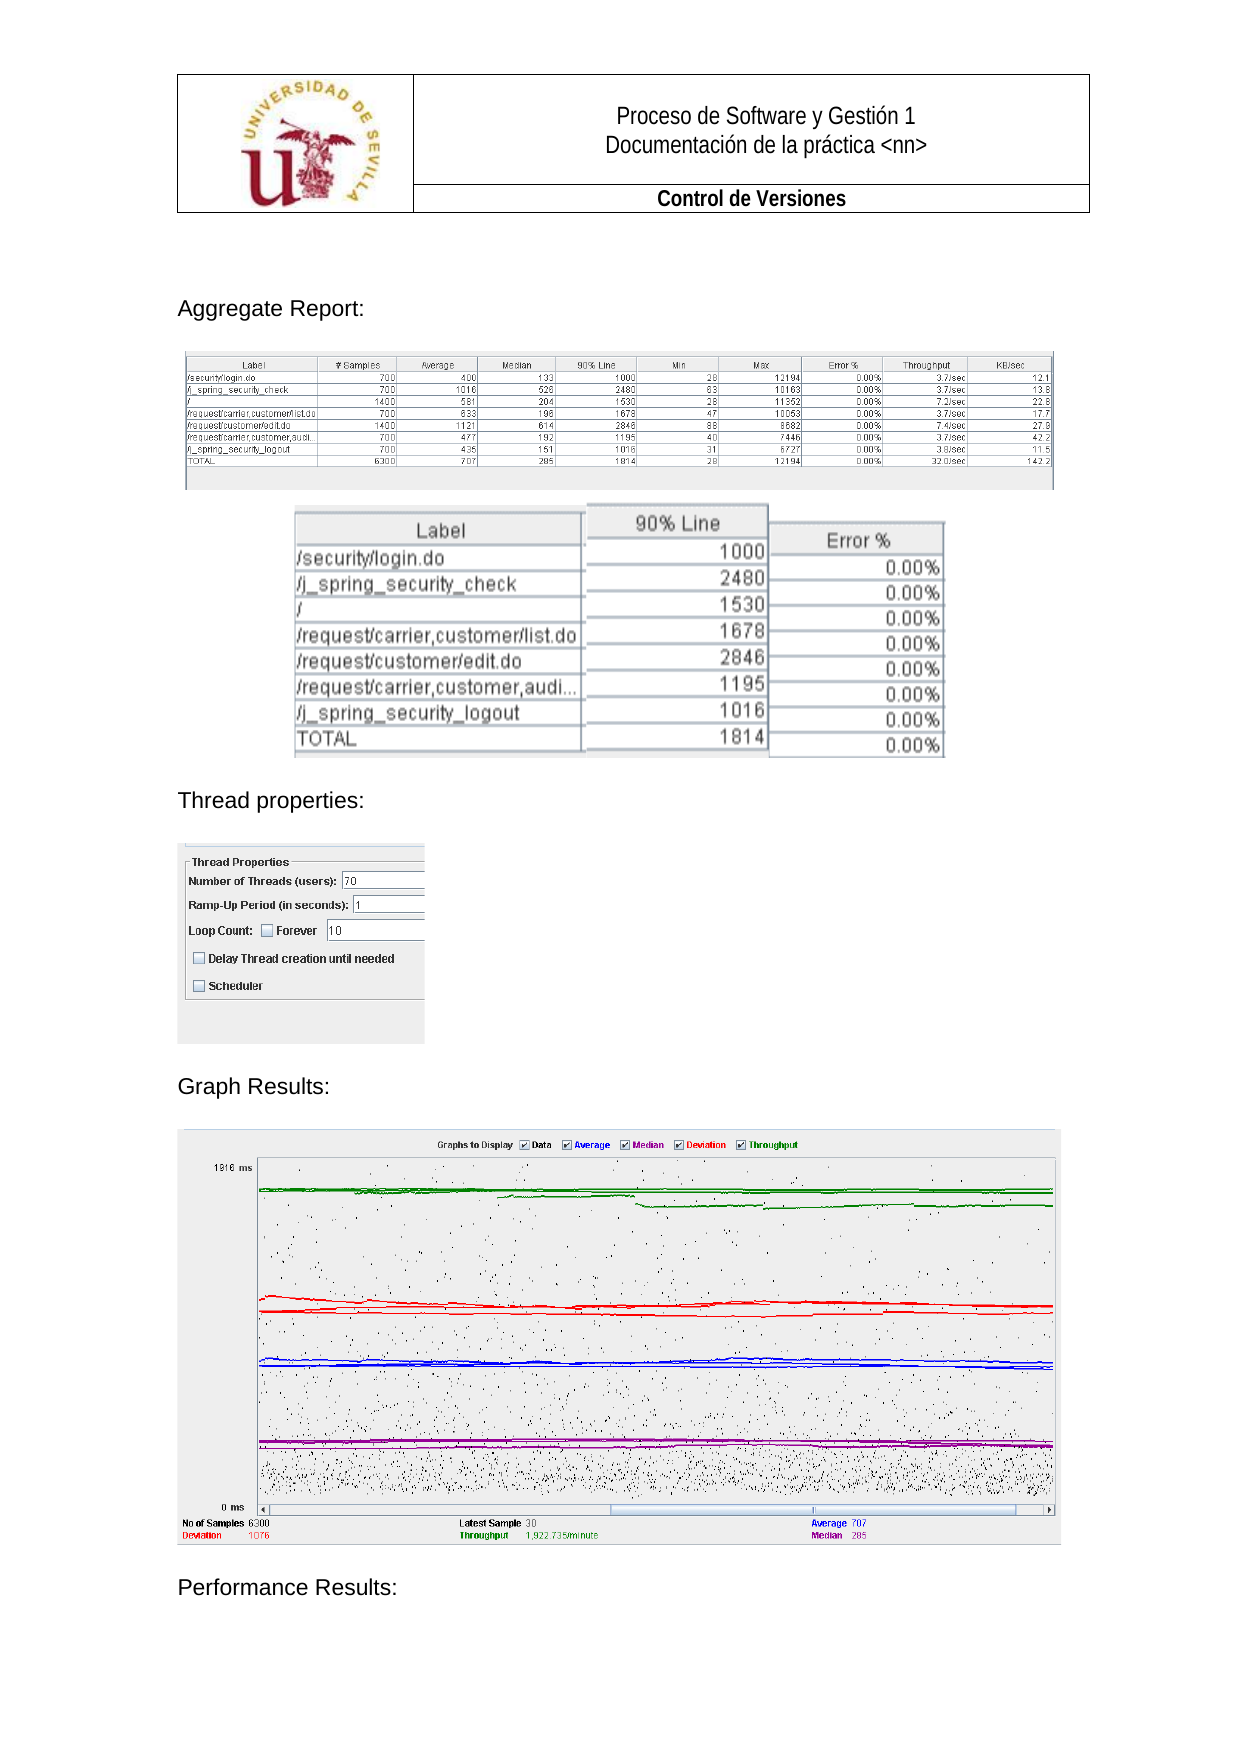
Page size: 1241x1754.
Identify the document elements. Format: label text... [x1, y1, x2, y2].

text Aggregate Report: [177, 295, 1063, 322]
picture [240, 79, 381, 208]
picture [177, 1129, 1062, 1545]
picture [177, 843, 425, 1044]
picture [185, 351, 1055, 490]
text Graph Results: [177, 1073, 1063, 1099]
text Performance Results: [177, 1574, 1063, 1601]
text Thread properties: [177, 787, 1063, 813]
picture [294, 502, 946, 758]
